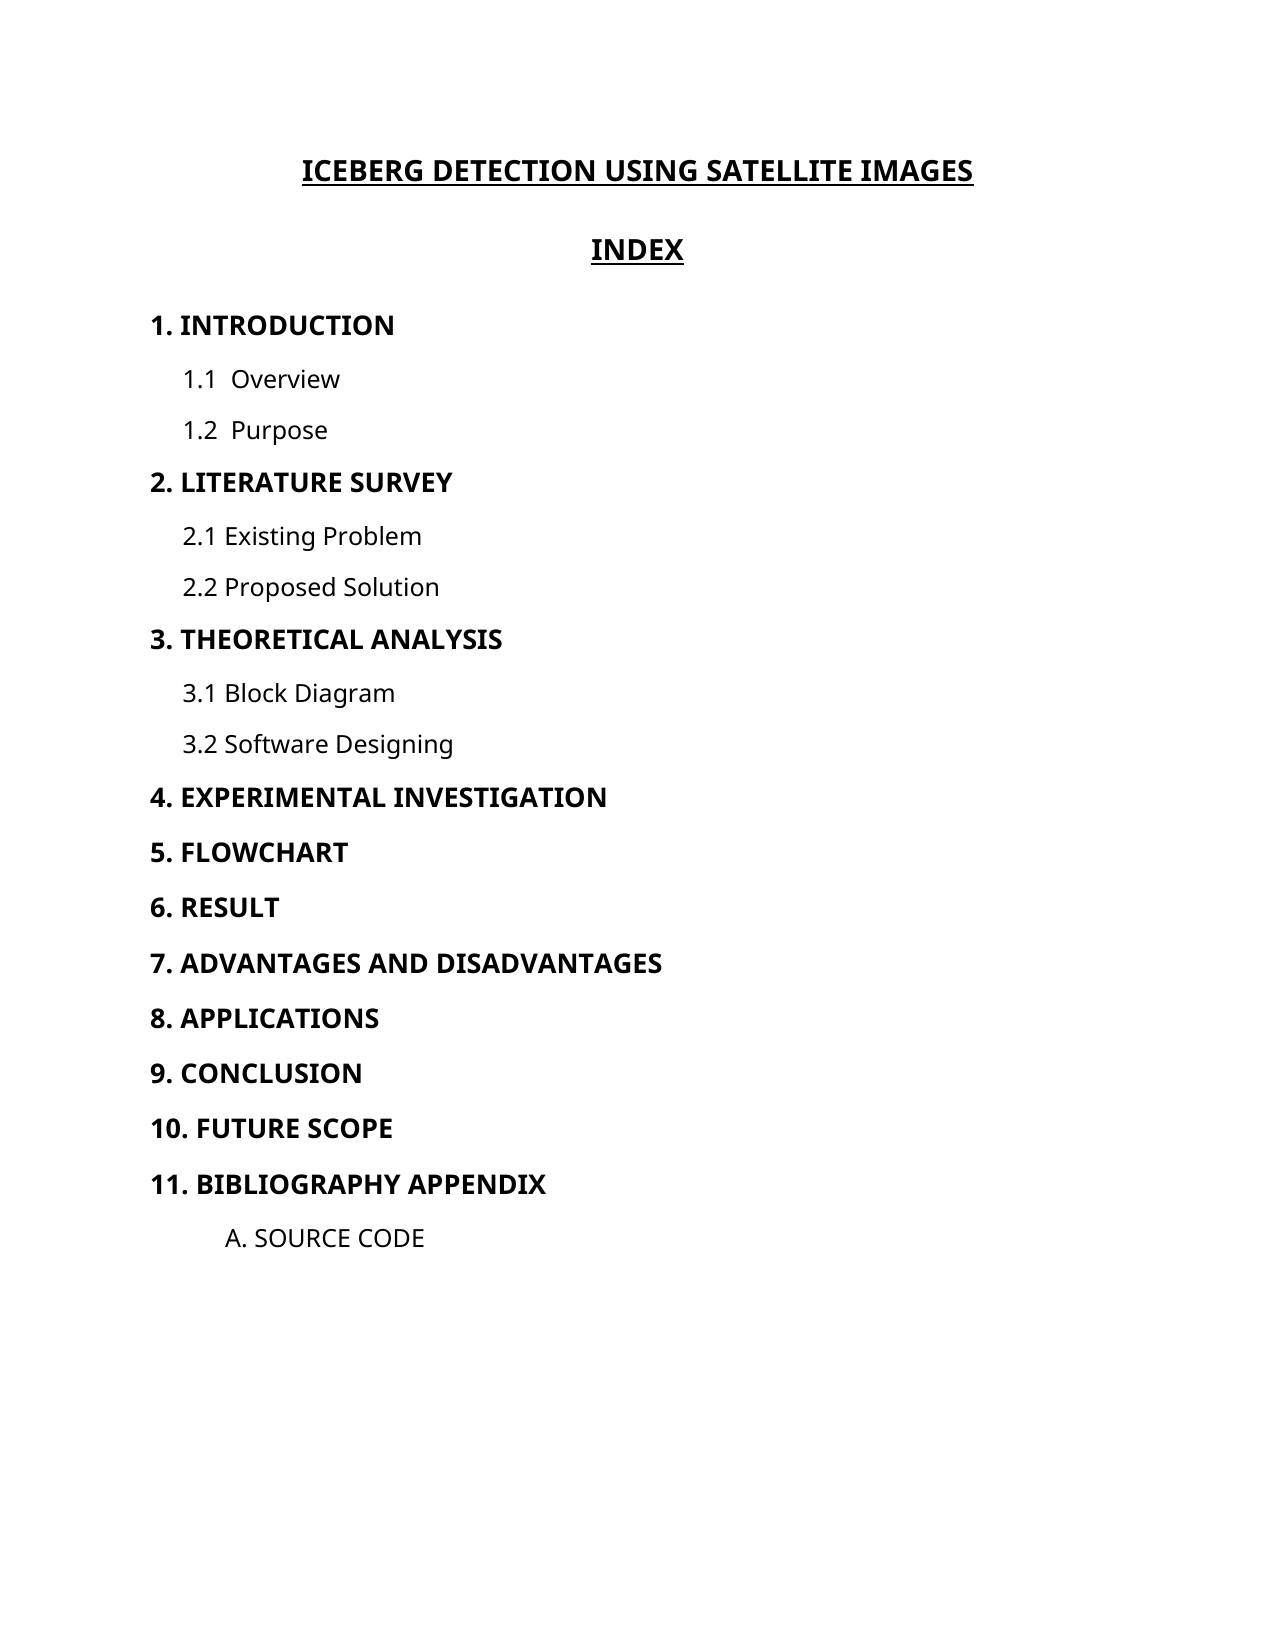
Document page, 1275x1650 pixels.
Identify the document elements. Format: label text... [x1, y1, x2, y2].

text 3. THEORETICAL ANALYSIS [150, 621, 1125, 658]
text 3.1 Block Diagram [150, 676, 1125, 710]
text 3.2 Software Designing [150, 727, 1125, 761]
text 7. ADVANTAGES AND DISADVANTAGES [150, 944, 1125, 981]
text ICEBERG DETECTION USING SATELLITE IMAGES [150, 150, 1125, 190]
text 1.1 Overview [150, 361, 1125, 395]
text 2.1 Existing Problem [150, 519, 1125, 553]
text 4. EXPERIMENTAL INVESTIGATION [150, 778, 1125, 815]
text A. SOURCE CODE [150, 1221, 1125, 1255]
text 9. CONCLUSION [150, 1055, 1125, 1092]
text 10. FUTURE SCOPE [150, 1110, 1125, 1147]
text 8. APPLICATIONS [150, 999, 1125, 1036]
text 1.2 Purpose [150, 412, 1125, 446]
text 1. INTRODUCTION [150, 306, 1125, 343]
text 2. LITERATURE SURVEY [150, 463, 1125, 500]
text 5. FLOWCHART [150, 833, 1125, 870]
text 11. BIBLIOGRAPHY APPENDIX [150, 1165, 1125, 1202]
text 2.2 Proposed Solution [150, 570, 1125, 604]
text 6. RESULT [150, 889, 1125, 926]
text INDEX [150, 229, 1125, 269]
